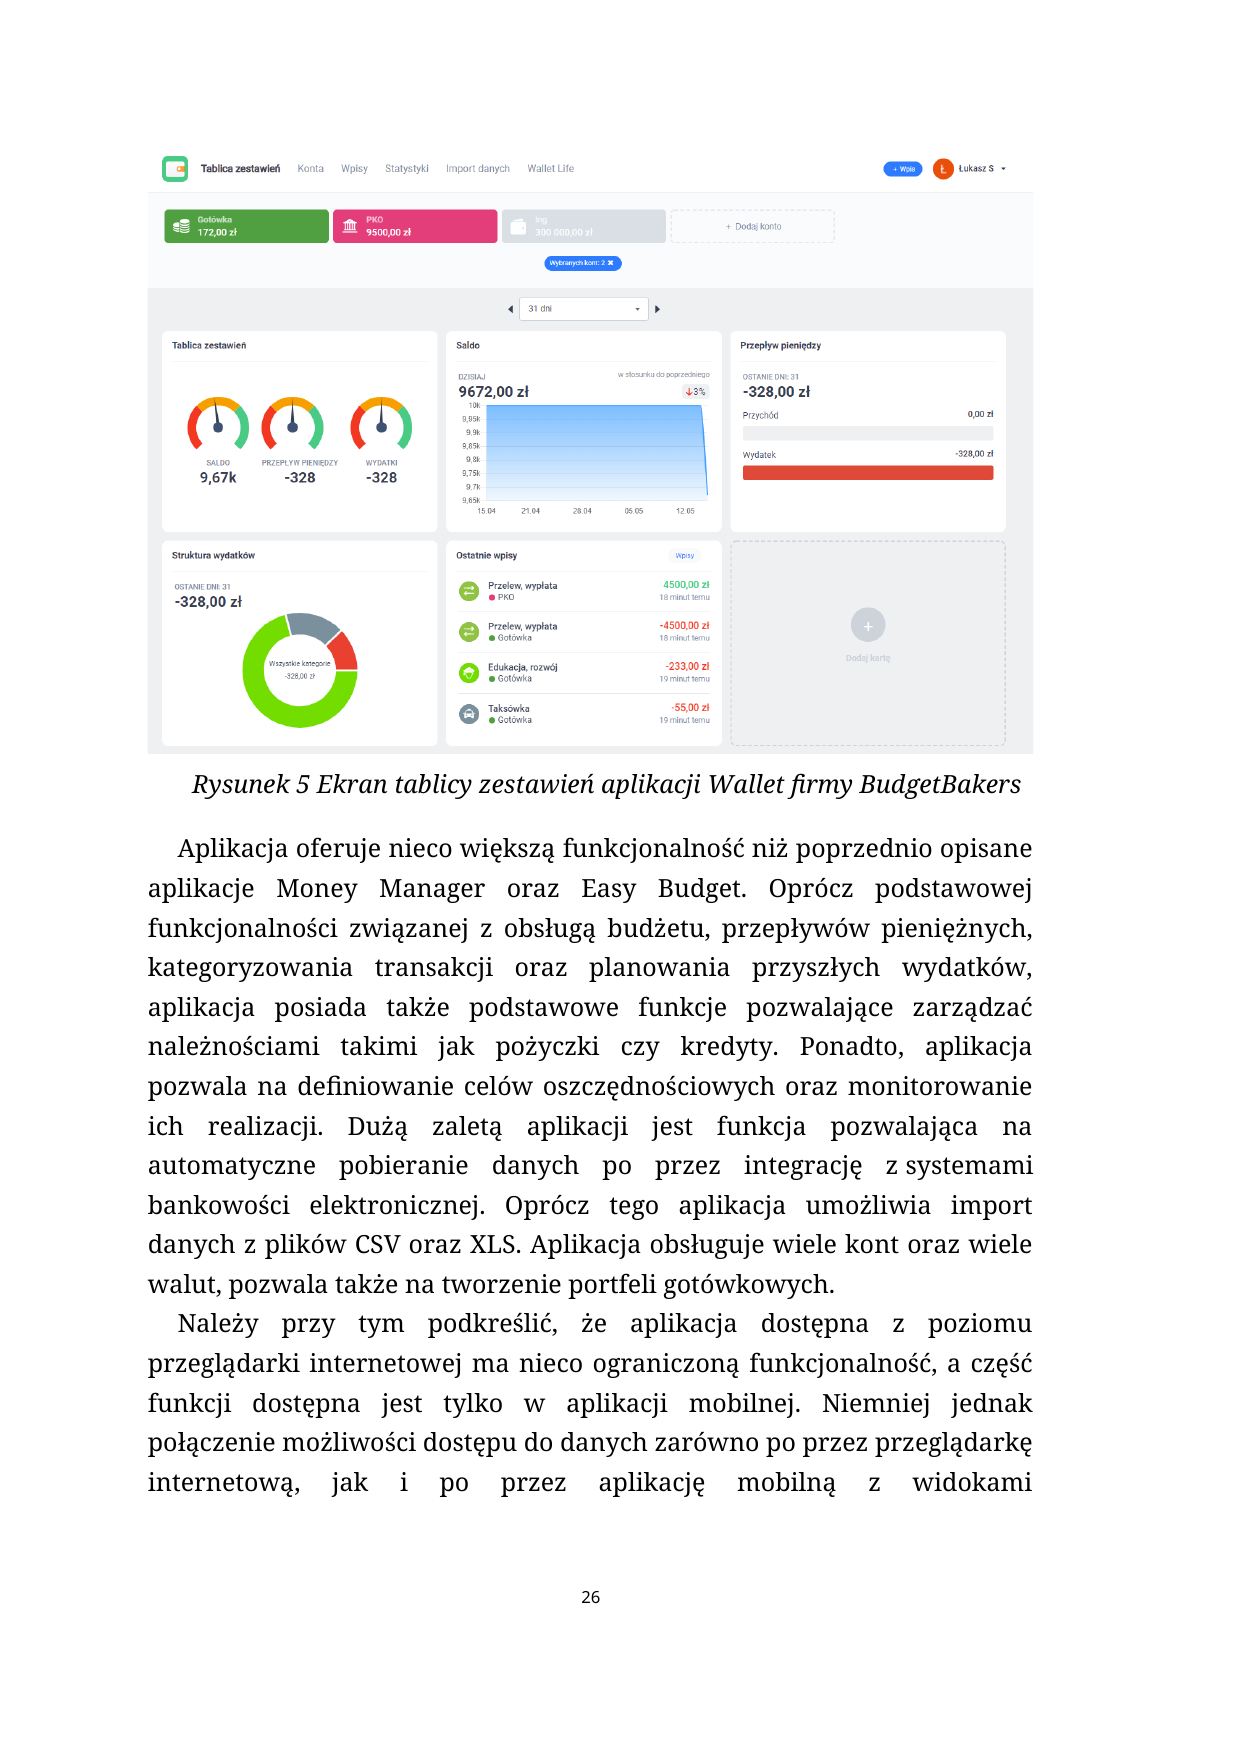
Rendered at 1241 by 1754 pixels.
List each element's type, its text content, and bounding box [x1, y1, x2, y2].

picture [147, 147, 1034, 754]
text Aplikacja oferuje nieco większą funkcjonalność niż poprzednio opisane aplikacje Money Manager oraz Easy Budget. Oprócz podstawowej funkcjonalności związanej z obsługą budżetu, przepływów pieniężnych, kategoryzowania transakcji oraz planowania przyszłych wydatków, aplikacja posiada także podstawowe funkcje pozwalające zarządzać należnościami takimi jak pożyczki czy kredyty. Ponadto, aplikacja pozwala na definiowanie celów oszczędnościowych oraz monitorowanie ich realizacji. Dużą zaletą aplikacji jest funkcja pozwalająca na automatyczne pobieranie danych po przez integrację z systemami bankowości elektronicznej. Oprócz tego aplikacja umożliwia import danych z plików CSV oraz XLS. Aplikacja obsługuje wiele kont oraz wiele walut, pozwala także na tworzenie portfeli gotówkowych. [148, 826, 1033, 1301]
